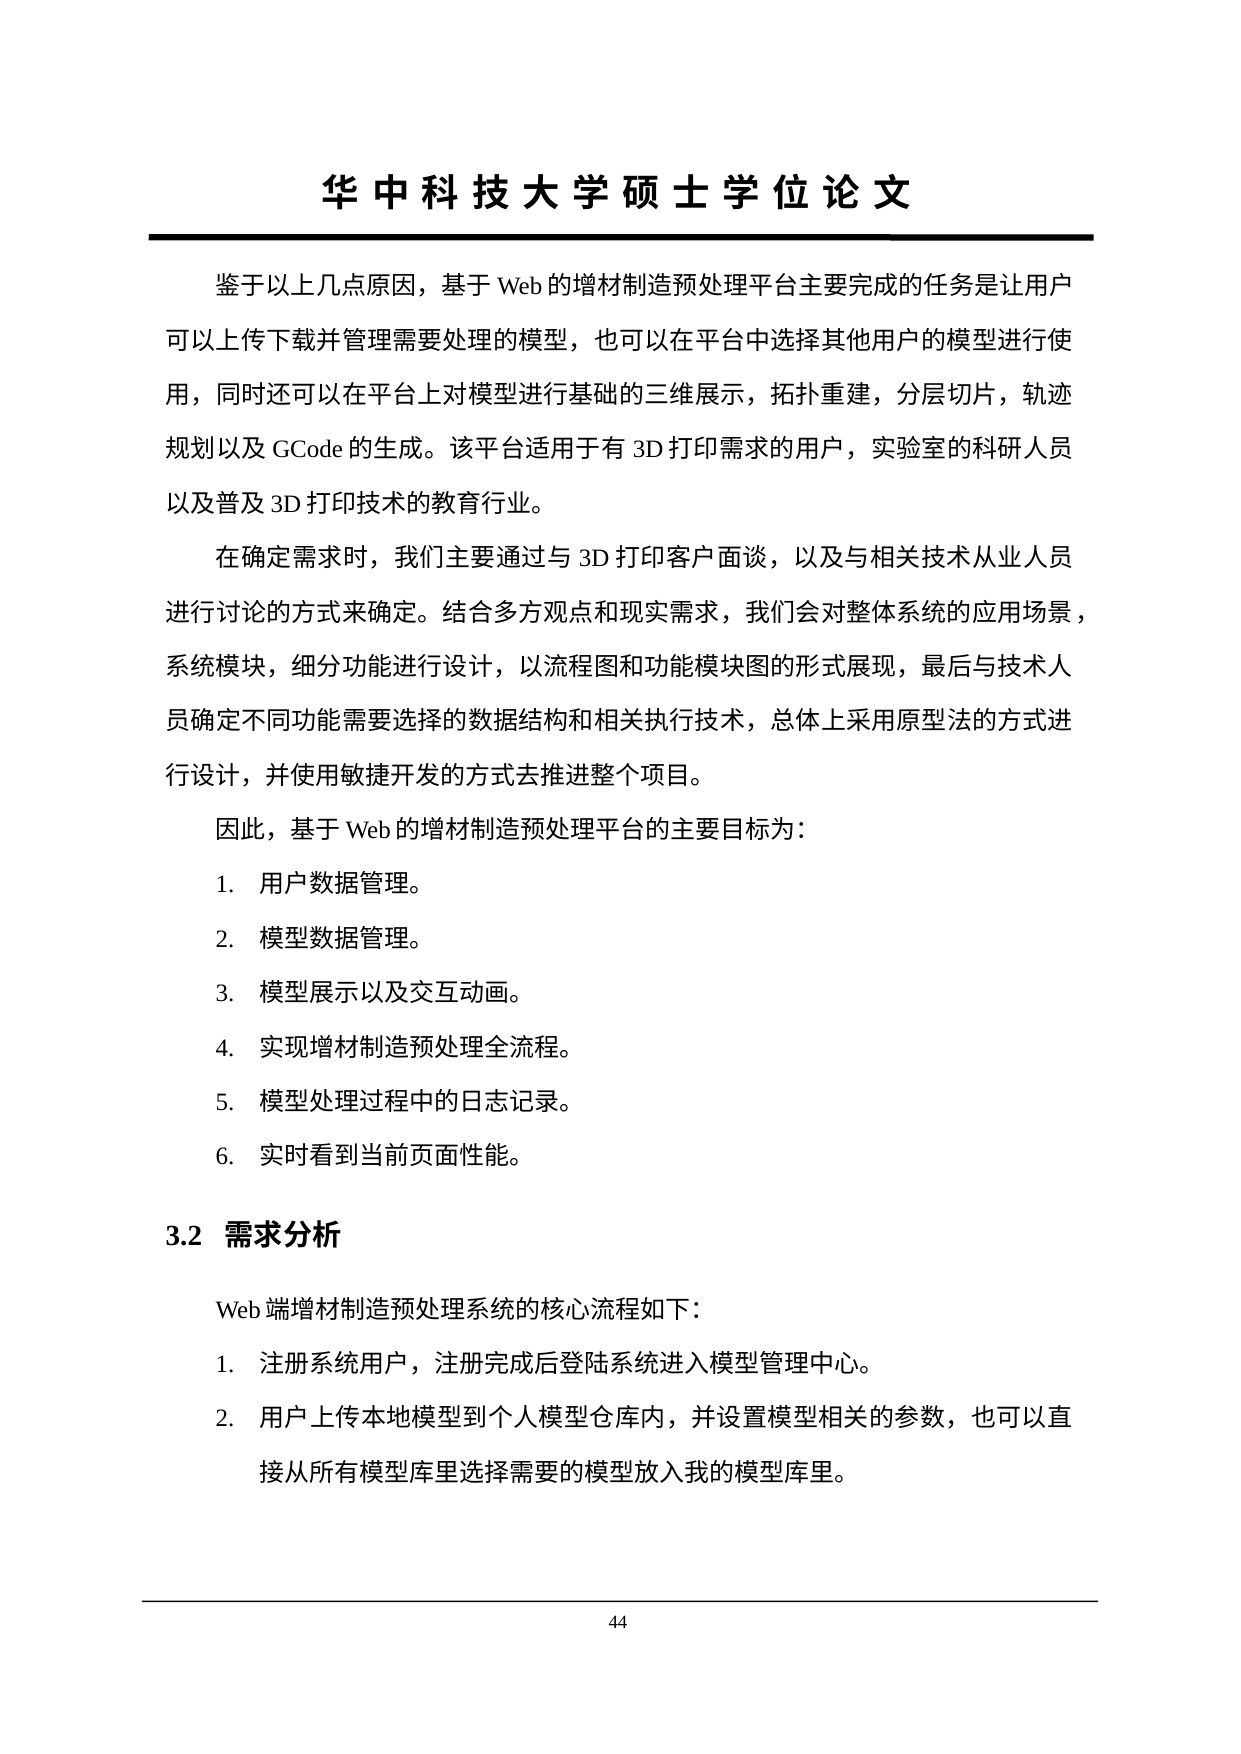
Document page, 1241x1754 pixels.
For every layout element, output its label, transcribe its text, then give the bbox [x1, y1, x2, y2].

list 实时看到当前页面性能。 [215, 1136, 1075, 1172]
text 在确定需求时，我们主要通过与3D打印客户面谈，以及与相关技术从业人员进行讨论的方式来确定。结合多方观点和现实需求，我们会对整体系统的应用场景，系统模块，细分功能进行设计，以流程图和功能模块图的形式展现，最后与技术人员确定不同功能需要选择的数据结构和相关执行技术，总体上采用原型法的方式进行设计，并使用敏捷开发的方式去推进整个项目。 [165, 538, 1075, 791]
list 模型数据管理。 [215, 918, 1075, 954]
text Web端增材制造预处理系统的核心流程如下： [165, 1289, 1075, 1325]
list 用户数据管理。 [215, 864, 1075, 900]
list 注册系统用户，注册完成后登陆系统进入模型管理中心。 [215, 1343, 1075, 1380]
list 模型处理过程中的日志记录。 [215, 1081, 1075, 1118]
subtitle 需求分析 [165, 1211, 1075, 1253]
list 实现增材制造预处理全流程。 [215, 1027, 1075, 1063]
list 模型展示以及交互动画。 [215, 973, 1075, 1009]
text 因此，基于Web的增材制造预处理平台的主要目标为： [165, 809, 1075, 846]
list 用户上传本地模型到个人模型仓库内，并设置模型相关的参数，也可以直接从所有模型库里选择需要的模型放入我的模型库里。 [215, 1398, 1075, 1488]
text 鉴于以上几点原因，基于Web的增材制造预处理平台主要完成的任务是让用户可以上传下载并管理需要处理的模型，也可以在平台中选择其他用户的模型进行使用，同时还可以在平台上对模型进行基础的三维展示，拓扑重建，分层切片，轨迹规划以及GCode的生成。该平台适用于有3D打印需求的用户，实验室的科研人员以及普及3D打印技术的教育行业。 [165, 266, 1075, 519]
